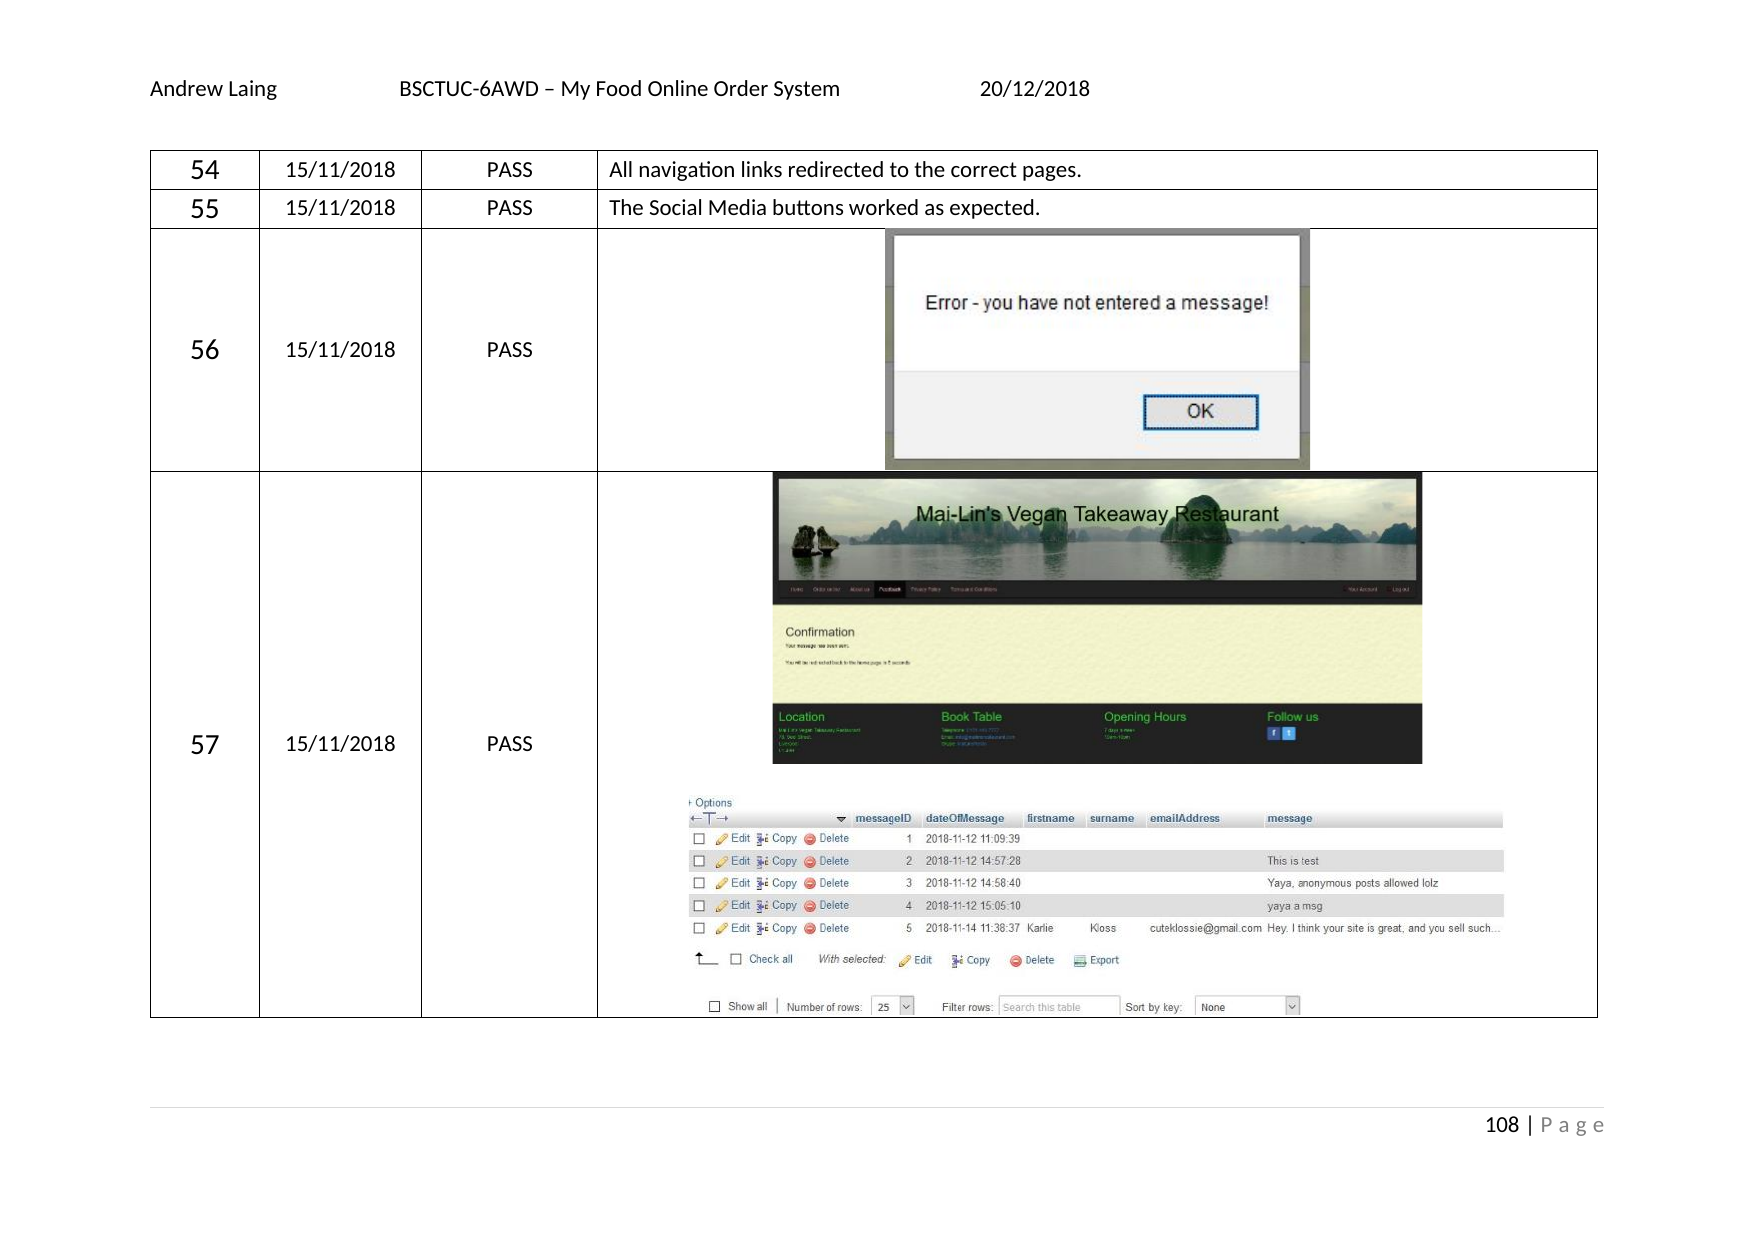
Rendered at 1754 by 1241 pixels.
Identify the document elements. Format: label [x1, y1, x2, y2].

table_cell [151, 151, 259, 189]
picture [688, 795, 1507, 1015]
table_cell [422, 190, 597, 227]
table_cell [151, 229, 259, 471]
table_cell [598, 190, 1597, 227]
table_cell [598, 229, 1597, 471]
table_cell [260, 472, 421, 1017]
picture [772, 472, 1423, 764]
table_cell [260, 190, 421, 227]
picture [885, 228, 1310, 470]
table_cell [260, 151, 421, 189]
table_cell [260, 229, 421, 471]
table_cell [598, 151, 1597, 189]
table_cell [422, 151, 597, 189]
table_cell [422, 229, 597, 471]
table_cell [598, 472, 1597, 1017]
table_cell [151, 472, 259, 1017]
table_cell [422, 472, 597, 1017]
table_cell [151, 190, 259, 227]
